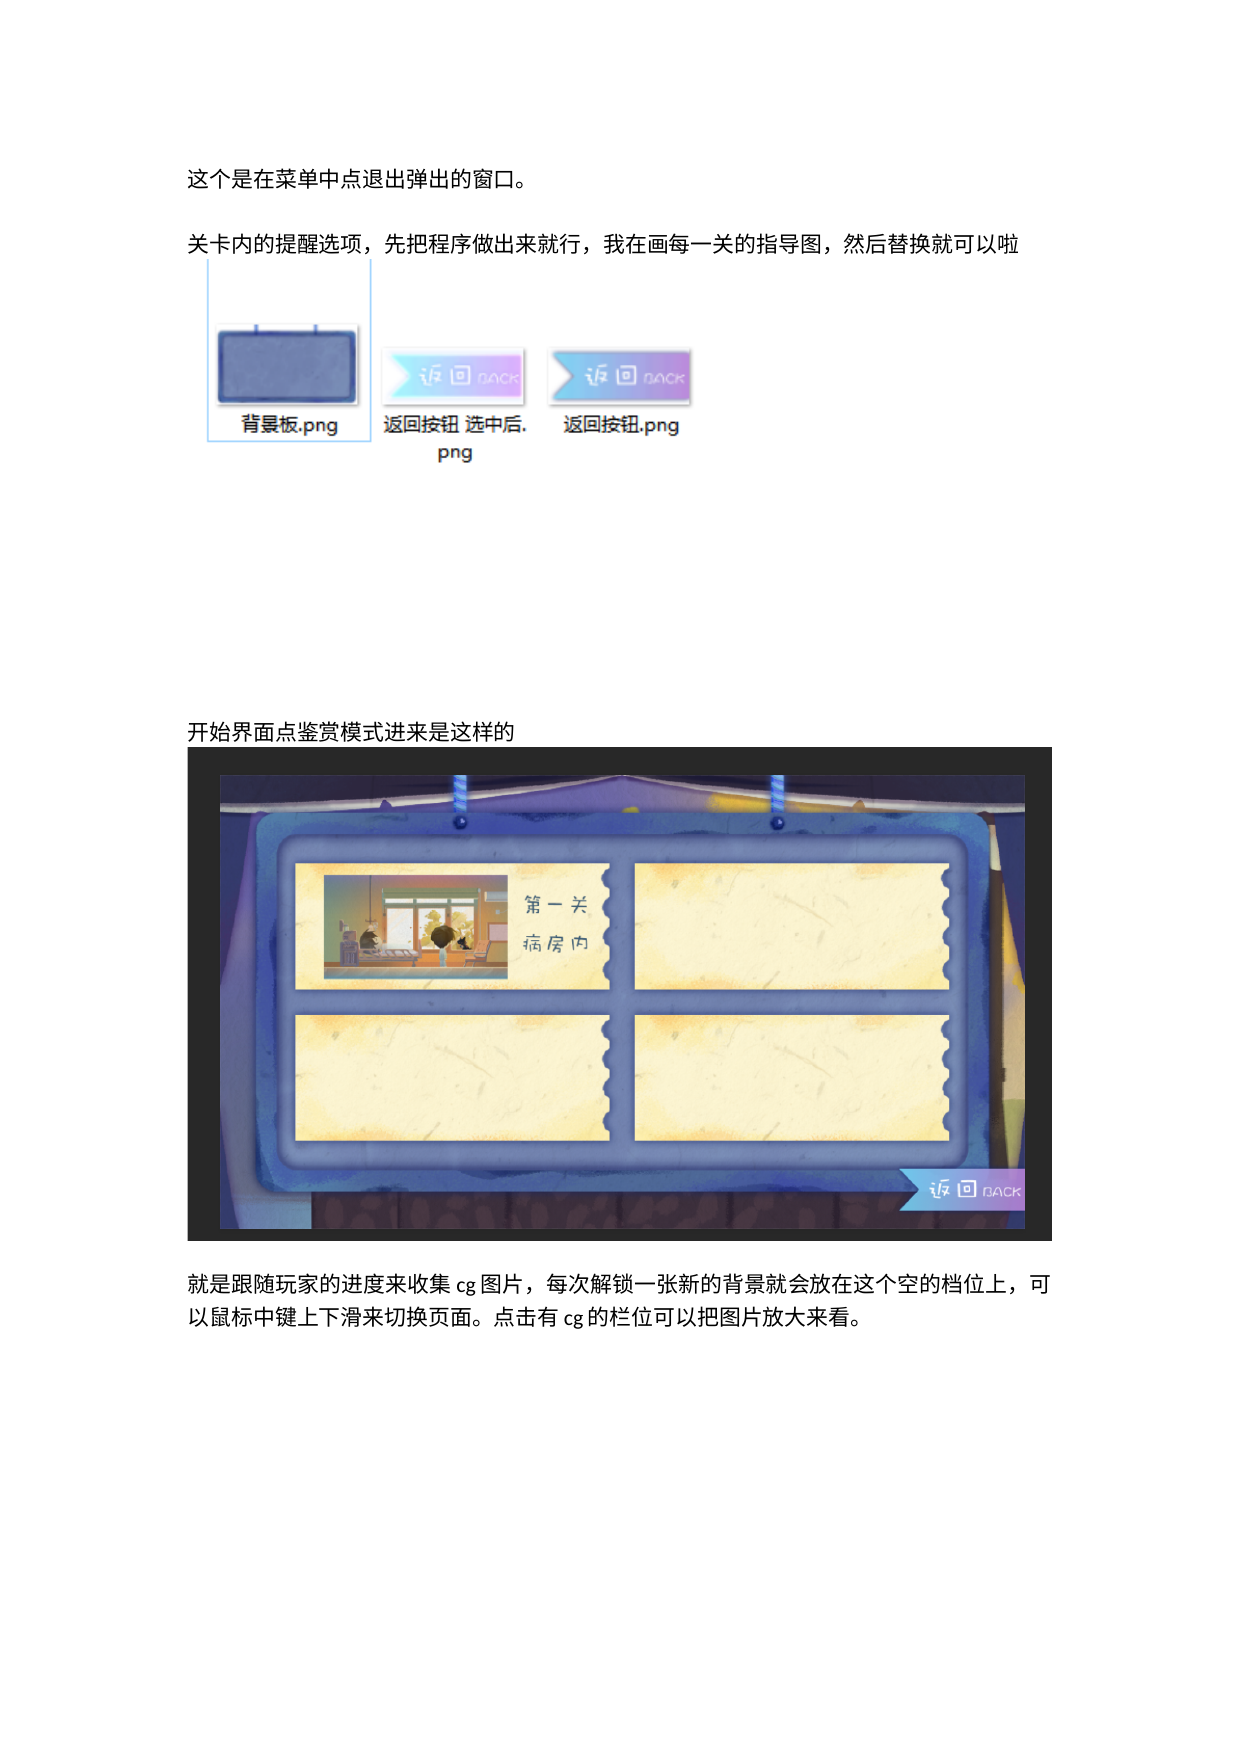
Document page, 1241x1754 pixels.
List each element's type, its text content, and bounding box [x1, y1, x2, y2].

picture [187, 747, 1052, 1241]
text 关卡内的提醒选项，先把程序做出来就行，我在画每一关的指导图，然后替换就可以啦 [187, 227, 1053, 259]
text 这个是在菜单中点退出弹出的窗口。 [187, 162, 1053, 194]
picture [187, 259, 738, 538]
text 开始界面点鉴赏模式进来是这样的 [187, 714, 1053, 747]
text 就是跟随玩家的进度来收集cg图片，每次解锁一张新的背景就会放在这个空的档位上，可以鼠标中键上下滑来切换页面。点击有cg的栏位可以把图片放大来看。 [187, 1267, 1053, 1332]
